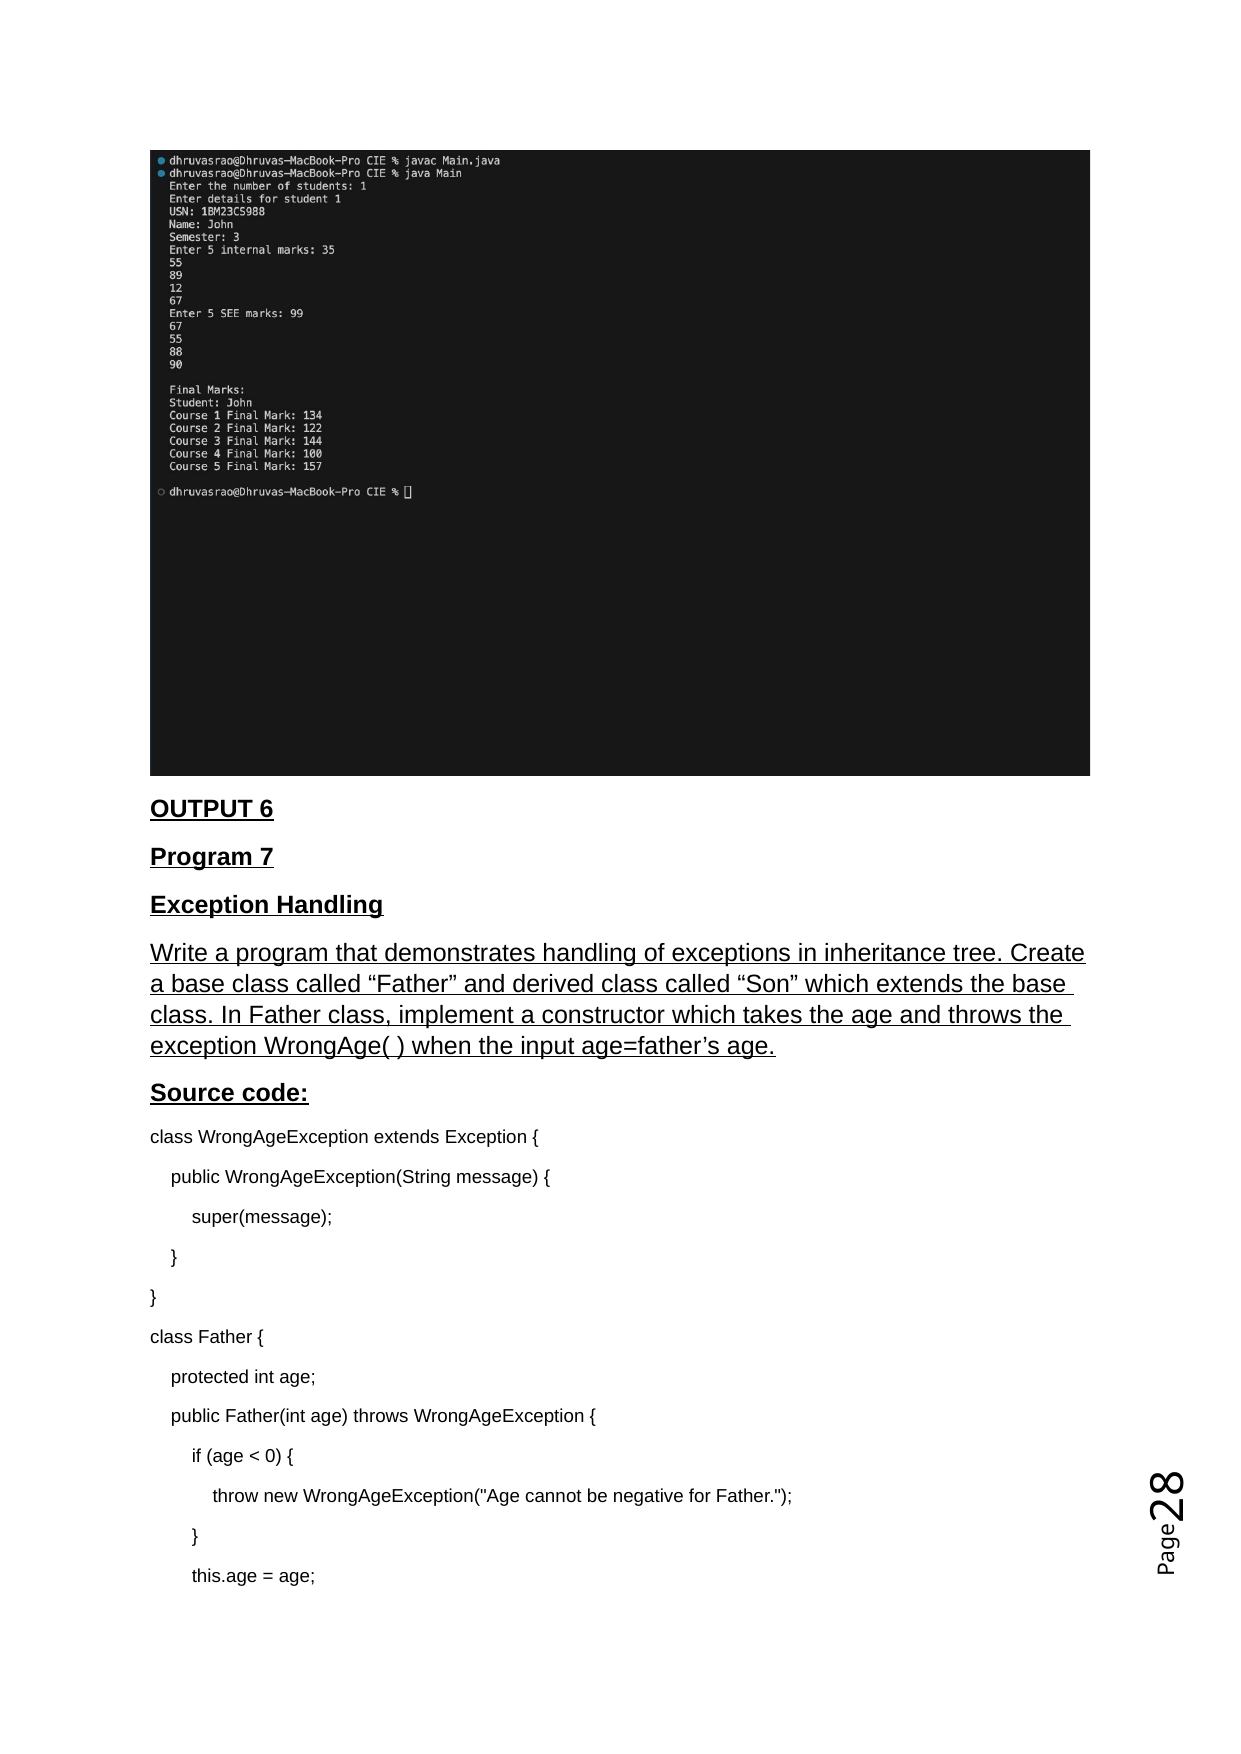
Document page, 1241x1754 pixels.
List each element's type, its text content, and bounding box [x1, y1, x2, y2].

text throw new WrongAgeException("Age cannot be negative for Father."); [150, 1485, 1090, 1507]
text if (age < 0) { [150, 1445, 1090, 1467]
text } [150, 1246, 1090, 1267]
text OUTPUT 6 [150, 794, 1090, 823]
picture [150, 150, 1091, 776]
text class WrongAgeException extends Exception { [150, 1126, 1090, 1148]
text class Father { [150, 1326, 1090, 1347]
text } [150, 1525, 1090, 1547]
text Exception Handling [150, 890, 1090, 918]
text public Father(int age) throws WrongAgeException { [150, 1405, 1090, 1427]
text this.age = age; [150, 1565, 1090, 1586]
text } [150, 1286, 1090, 1307]
text Program 7 [150, 842, 1090, 871]
text protected int age; [150, 1365, 1090, 1387]
text Source code: [150, 1078, 1090, 1107]
text public WrongAgeException(String message) { [150, 1166, 1090, 1187]
text Write a program that demonstrates handling of exceptions in inheritance tree. Create a base class called “Father” and derived class called “Son” which extends the base class. In Father class, implement a constructor which takes the age and throws the exception WrongAge( ) when the input age=father’s age. [150, 937, 1090, 1059]
text super(message); [150, 1206, 1090, 1227]
